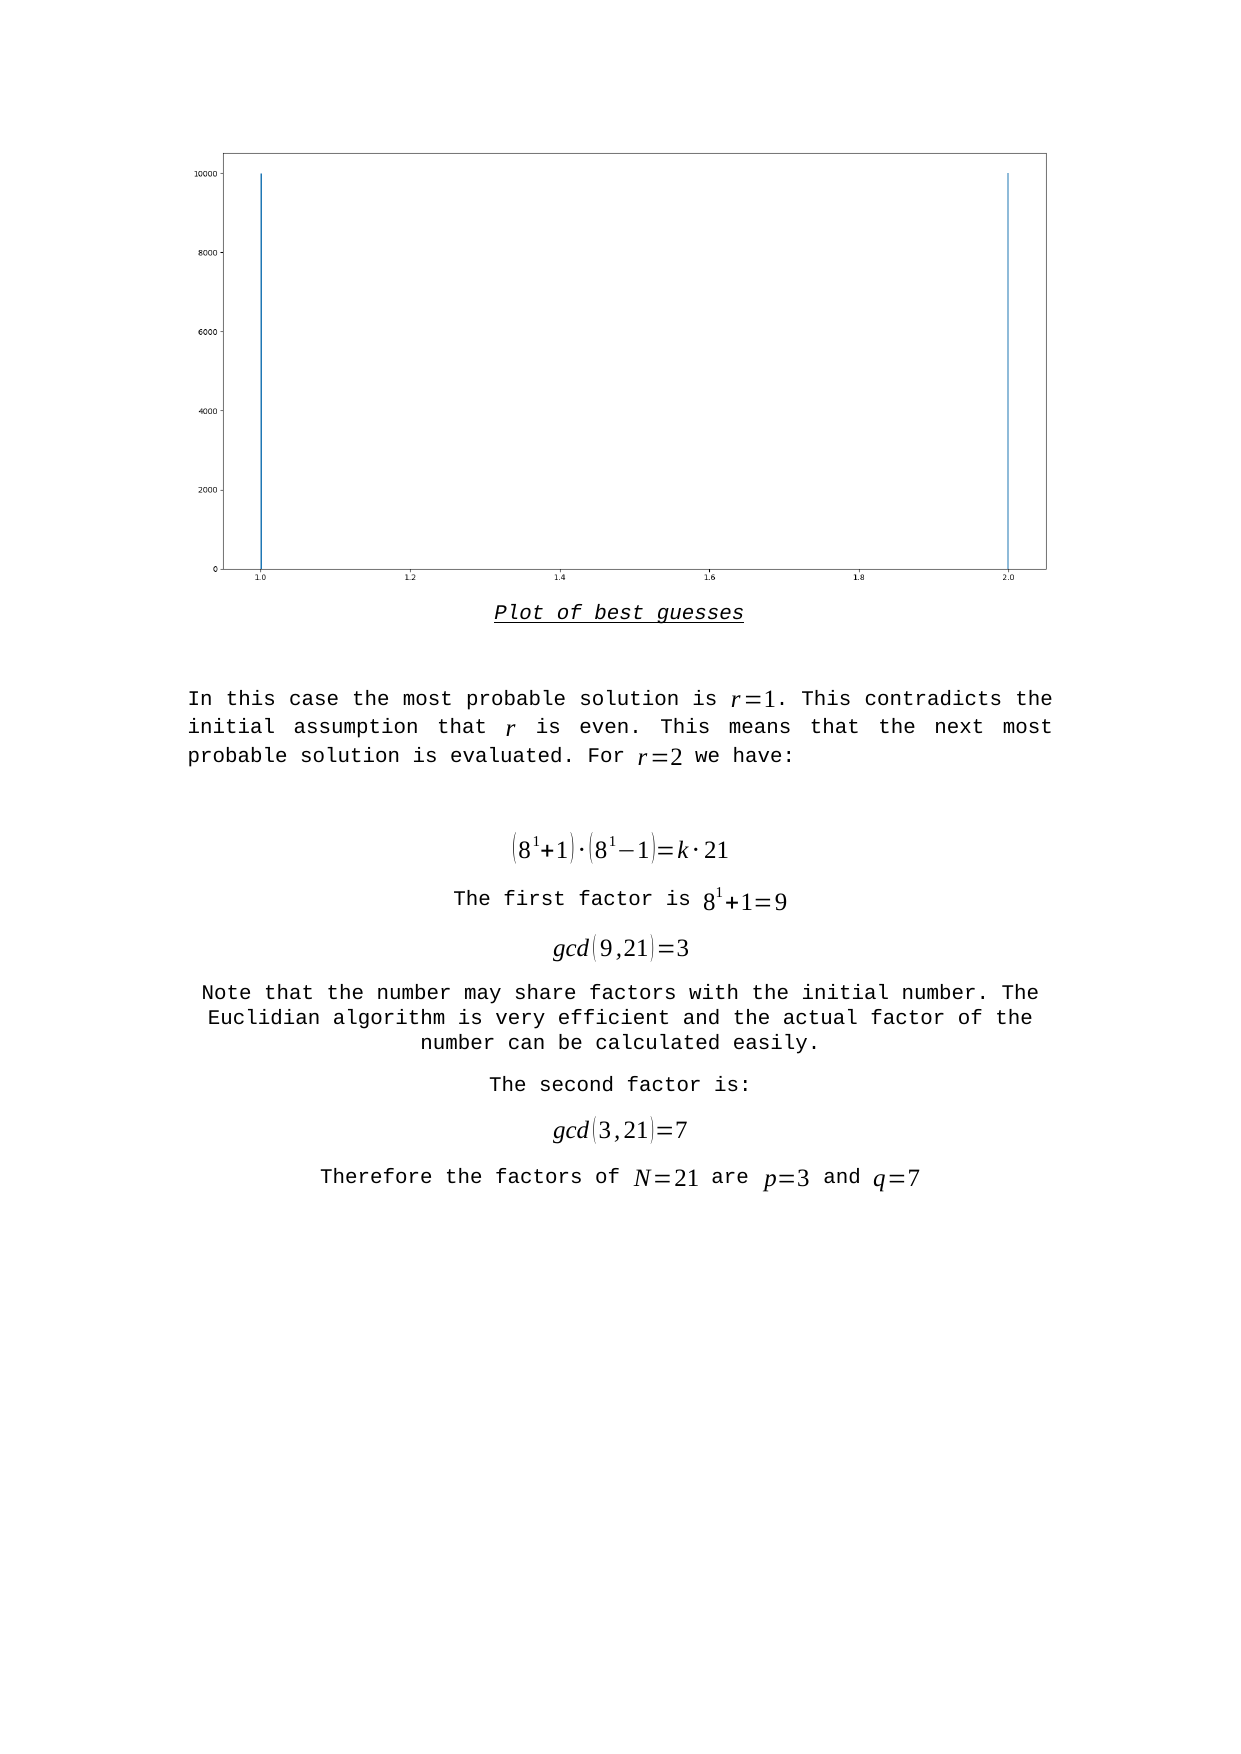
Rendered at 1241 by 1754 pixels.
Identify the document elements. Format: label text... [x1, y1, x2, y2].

text Therefore the factors of are and [187, 1164, 1053, 1192]
text Plot of best guesses [187, 602, 1053, 626]
text The second factor is: [187, 1073, 1053, 1097]
picture [189, 150, 1052, 584]
text The first factor is [187, 884, 1053, 915]
text Note that the number may share factors with the initial number. The Euclidian algorithm is very efficient and the actual factor of the number can be calculated easily. [187, 982, 1053, 1056]
text In this case the most probable solution is . This contradicts the initial assumption that is even. This means that the next most probable solution is evaluated. For we have: [187, 686, 1053, 771]
